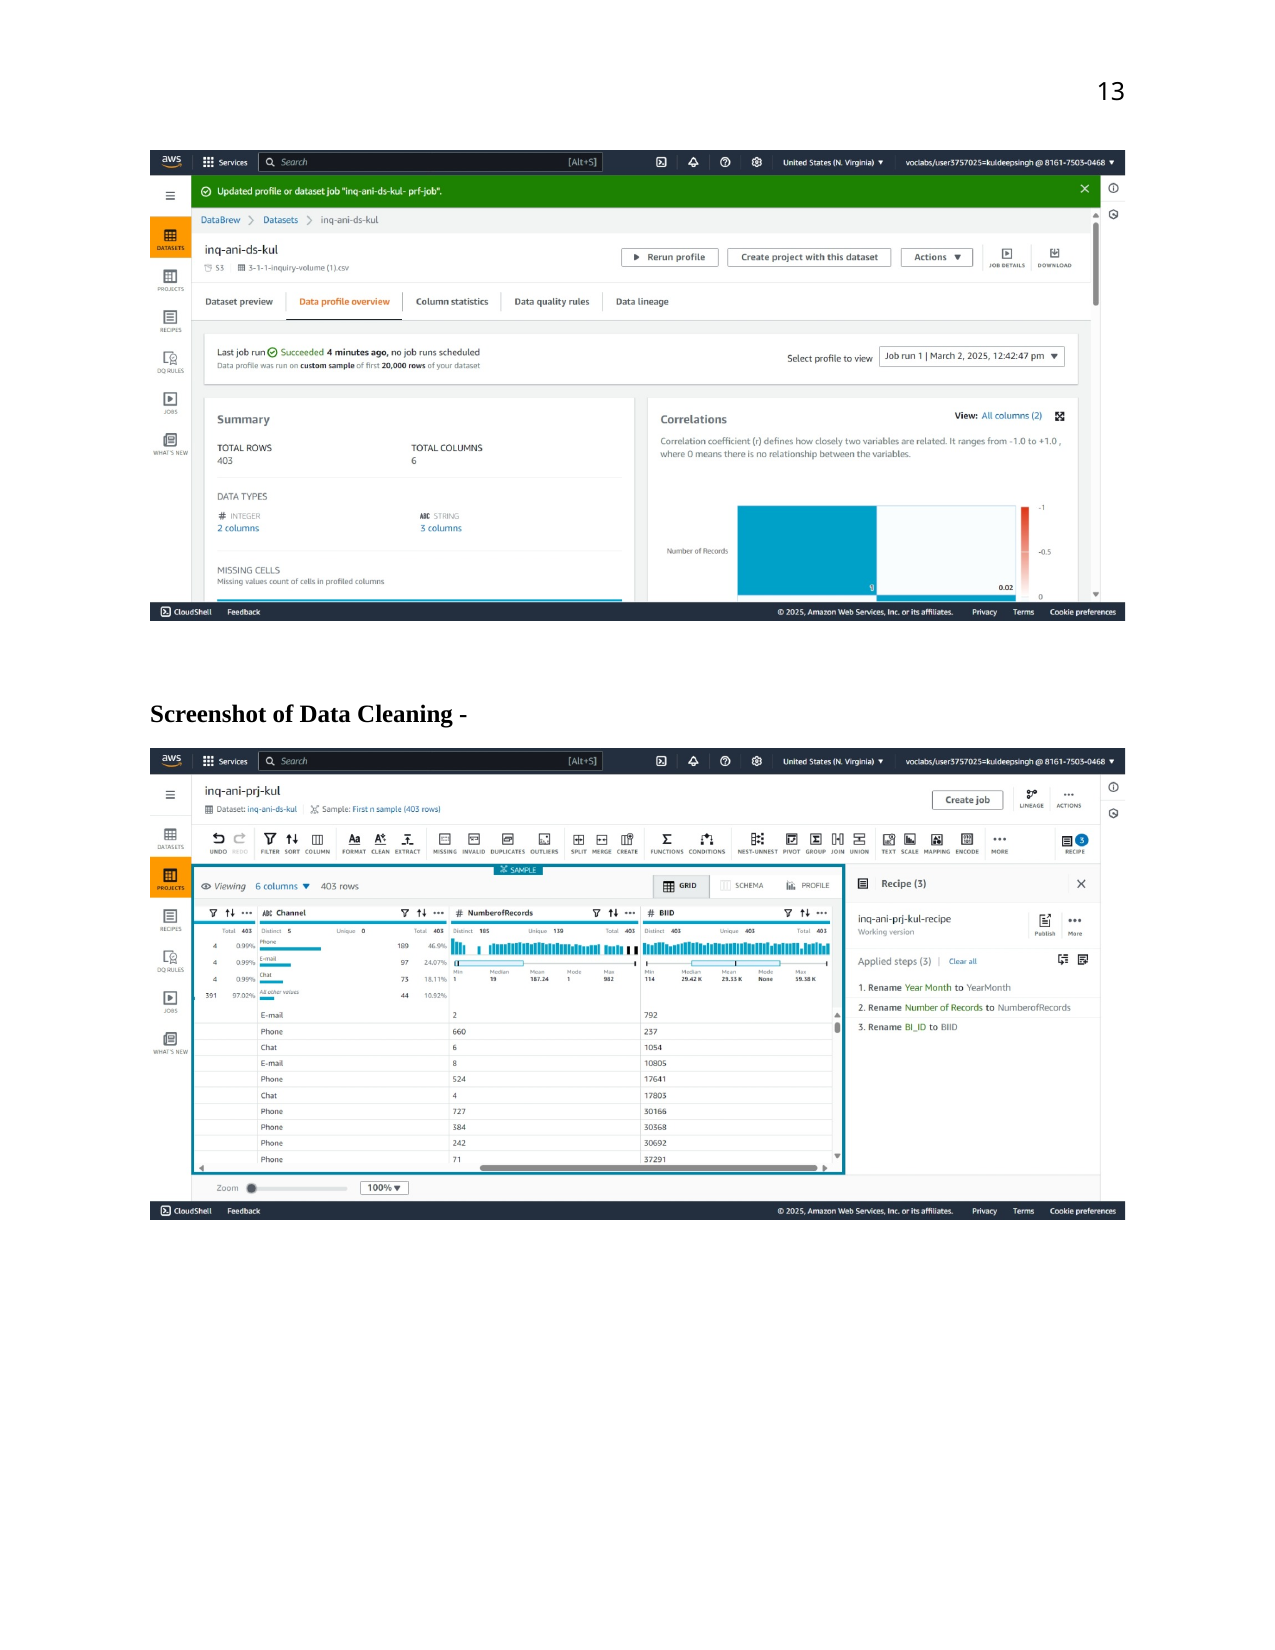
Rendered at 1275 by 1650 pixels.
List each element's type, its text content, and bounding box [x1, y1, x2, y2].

text Screenshot of Data Cleaning - [150, 699, 1125, 727]
picture [150, 748, 1125, 1220]
picture [150, 150, 1125, 621]
